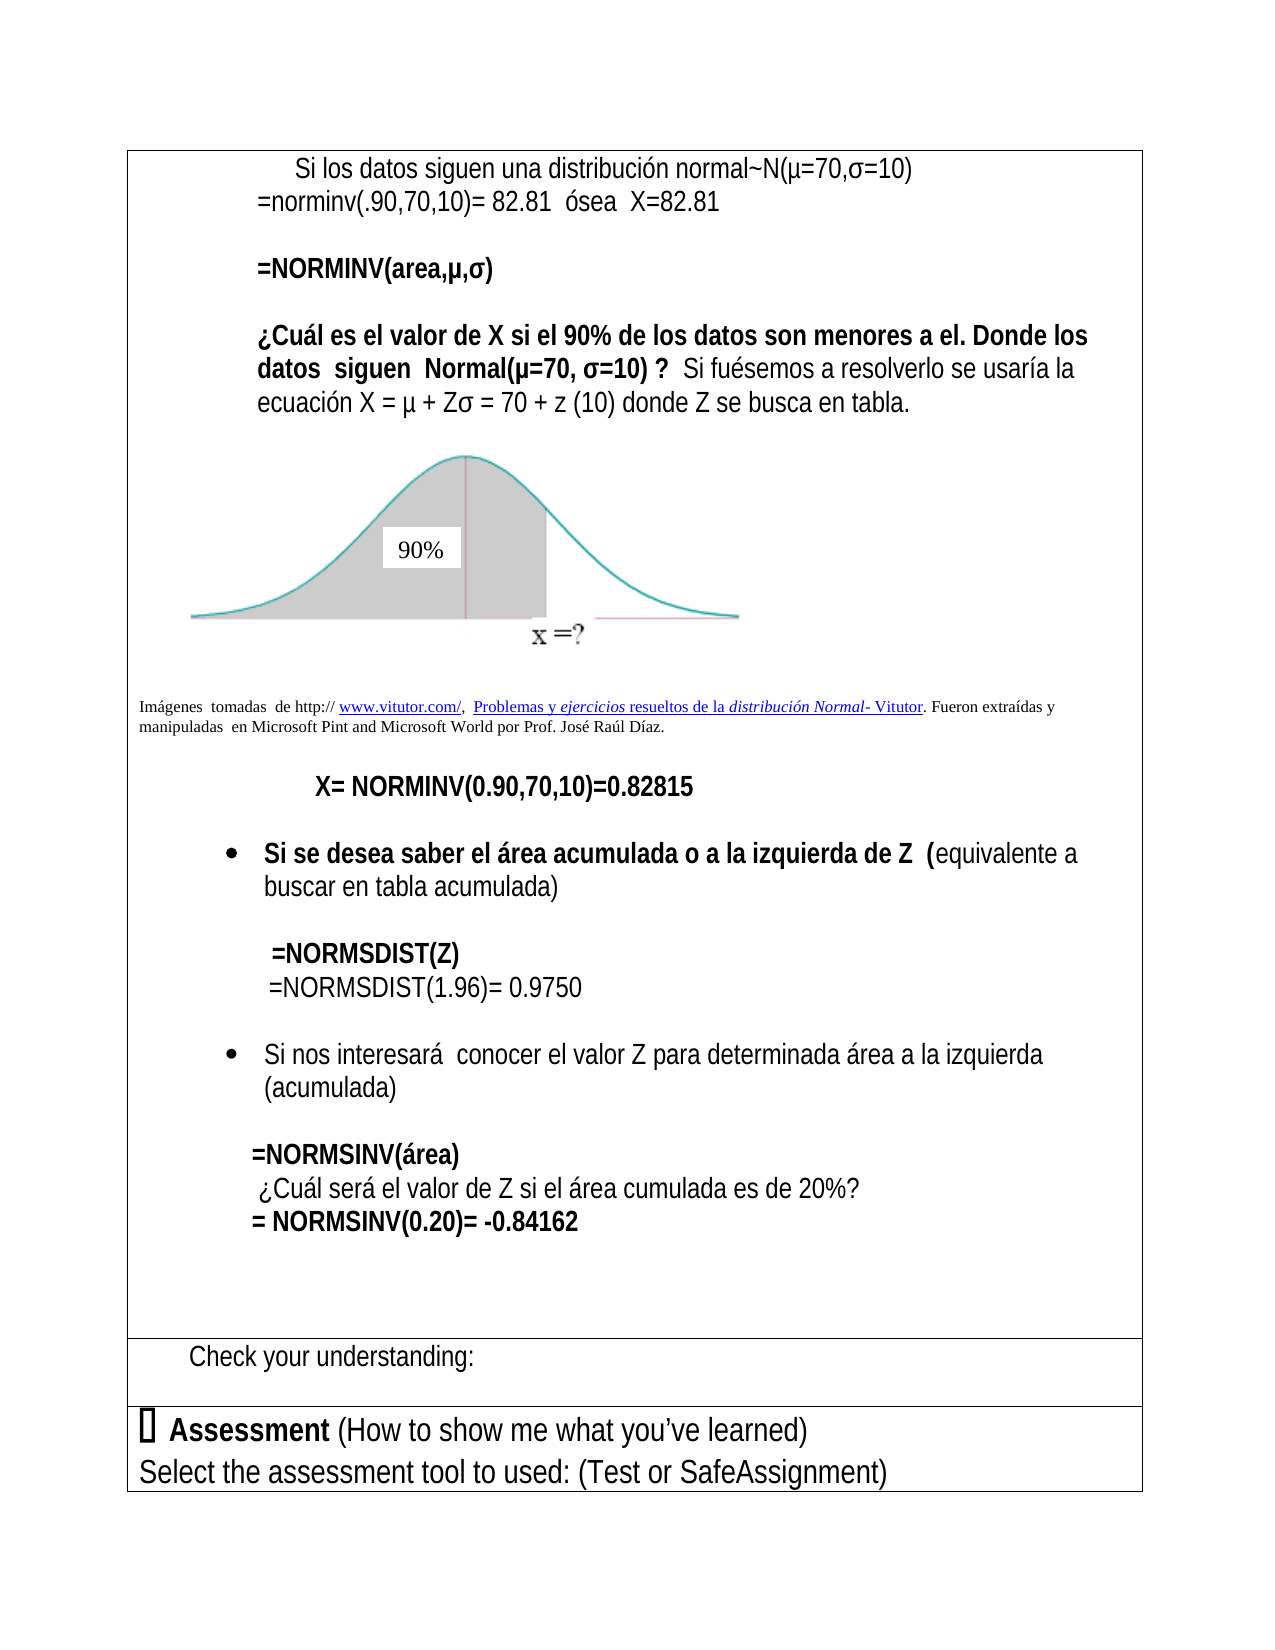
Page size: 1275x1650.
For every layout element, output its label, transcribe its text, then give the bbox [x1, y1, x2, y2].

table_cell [128, 151, 1142, 1338]
picture [188, 451, 755, 698]
table_cell Check your understanding: [128, 1339, 1142, 1406]
table_cell Assessment (How to show me what you’ve learned) Select the assessment tool to used: (Test or SafeAssignment) [128, 1407, 1142, 1491]
